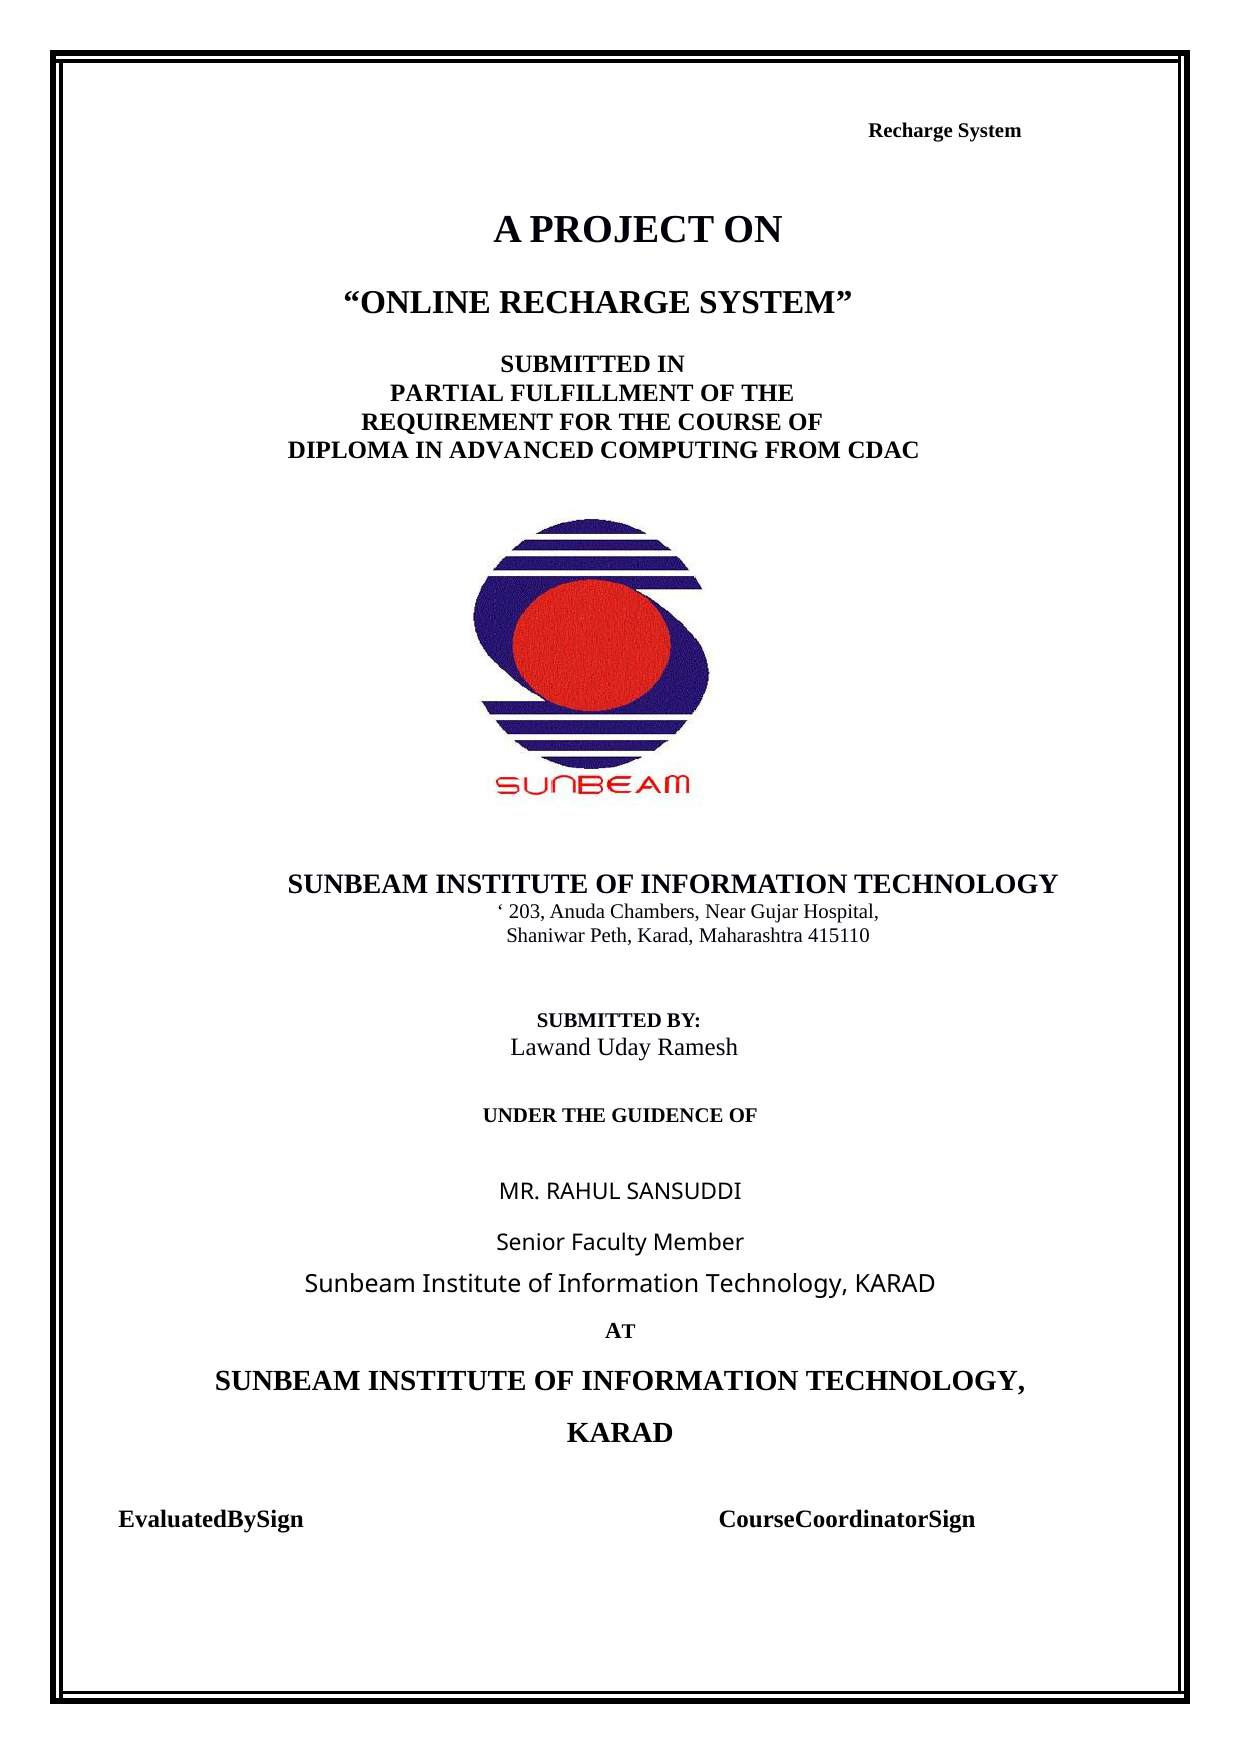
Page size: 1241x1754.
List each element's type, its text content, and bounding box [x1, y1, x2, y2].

text Lawand Uday Ramesh [118, 1032, 1130, 1061]
text A PROJECT ON [118, 206, 1122, 251]
text KARAD [118, 1415, 1122, 1449]
text “ONLINE RECHARGE SYSTEM” [326, 282, 1124, 321]
text SUBMITTED BY: [118, 1008, 1119, 1032]
text EvaluatedBySign CourseCoordinatorSign [118, 1504, 1124, 1533]
text UNDER THE GUIDENCE OF [118, 1103, 1122, 1127]
text DIPLOMA IN ADVANCED COMPUTING FROM CDAC [288, 436, 1124, 464]
text Sunbeam Institute of Information Technology, KARAD [118, 1276, 1122, 1297]
picture [438, 510, 753, 853]
text SUBMITTED IN [500, 349, 1124, 378]
text MR. RAHUL SANSUDDI [118, 1175, 1122, 1206]
text Recharge System [797, 118, 1124, 142]
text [118, 1363, 1122, 1396]
text Senior Faculty Member [118, 1225, 1122, 1257]
text PARTIAL FULFILLMENT OF THE REQUIREMENT FOR THE COURSE OF [307, 378, 876, 436]
text AT [118, 1317, 1122, 1344]
text Shaniwar Peth, Karad, Maharashtra 415110 [299, 924, 1076, 947]
text ‘ 203, Anuda Chambers, Near Gujar Hospital, [299, 900, 1076, 924]
text SUNBEAM INSTITUTE OF INFORMATION TECHNOLOGY [224, 867, 1122, 899]
